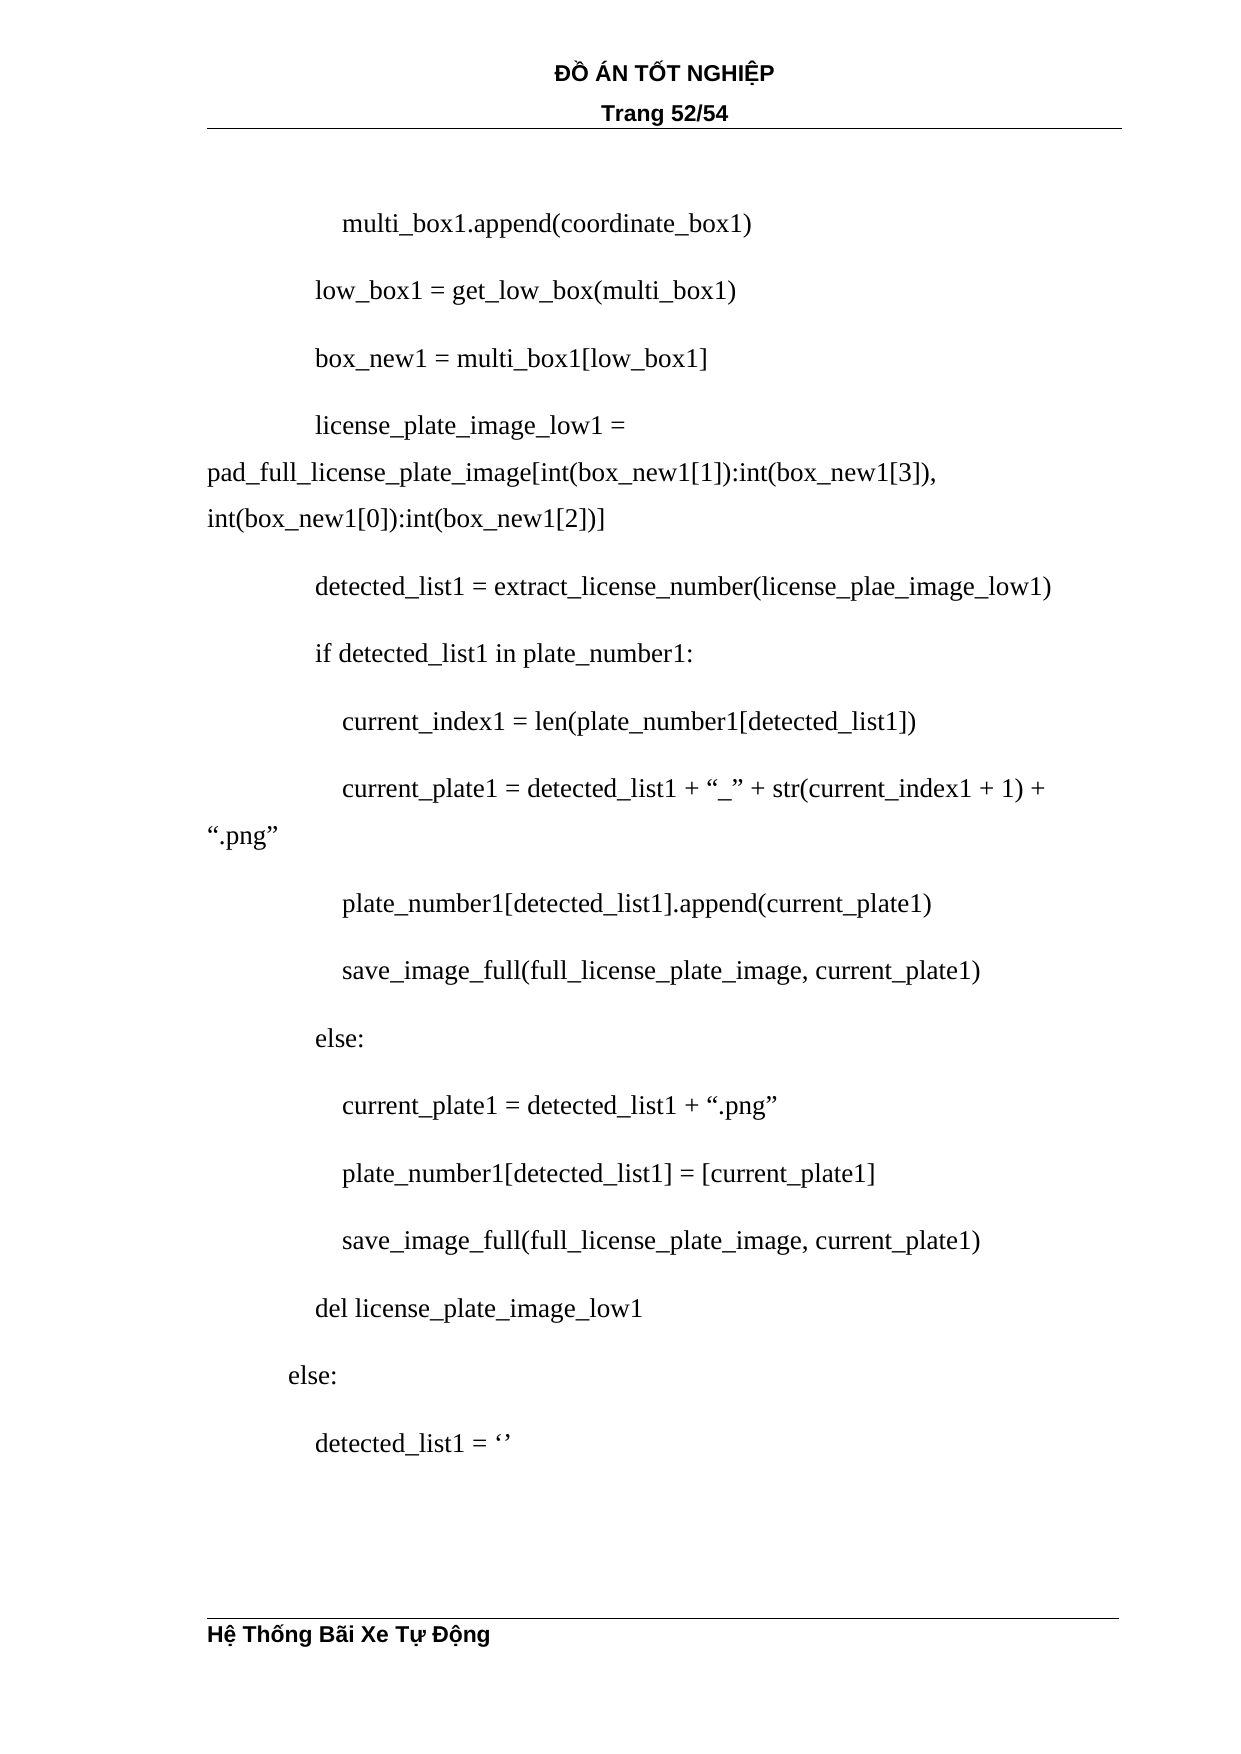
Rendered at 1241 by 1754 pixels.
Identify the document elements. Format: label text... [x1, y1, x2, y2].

text if detected_list1 in plate_number1: [207, 638, 1122, 669]
text plate_number1[detected_list1].append(current_plate1) [207, 887, 1122, 918]
text detected_list1 = extract_license_number(license_plae_image_low1) [207, 570, 1122, 601]
text multi_box1.append(coordinate_box1) [207, 207, 1122, 238]
text low_box1 = get_low_box(multi_box1) [207, 274, 1122, 305]
text else: [207, 1359, 1122, 1390]
text del license_plate_image_low1 [207, 1292, 1122, 1323]
text save_image_full(full_license_plate_image, current_plate1) [207, 954, 1122, 985]
text plate_number1[detected_list1] = [current_plate1] [207, 1157, 1122, 1188]
text save_image_full(full_license_plate_image, current_plate1) [207, 1224, 1122, 1255]
text current_plate1 = detected_list1 + “.png” [207, 1089, 1122, 1120]
text detected_list1 = ‘’ [207, 1427, 1122, 1458]
text box_new1 = multi_box1[low_box1] [207, 342, 1122, 373]
text current_plate1 = detected_list1 + “_” + str(current_index1 + 1) + “.png” [207, 773, 1122, 850]
text current_index1 = len(plate_number1[detected_list1]) [207, 705, 1122, 736]
text else: [207, 1022, 1122, 1053]
text license_plate_image_low1 = pad_full_license_plate_image[int(box_new1[1]):int(box_new1[3]), int(box_new1[0]):int(box_new1[2])] [207, 409, 1122, 534]
